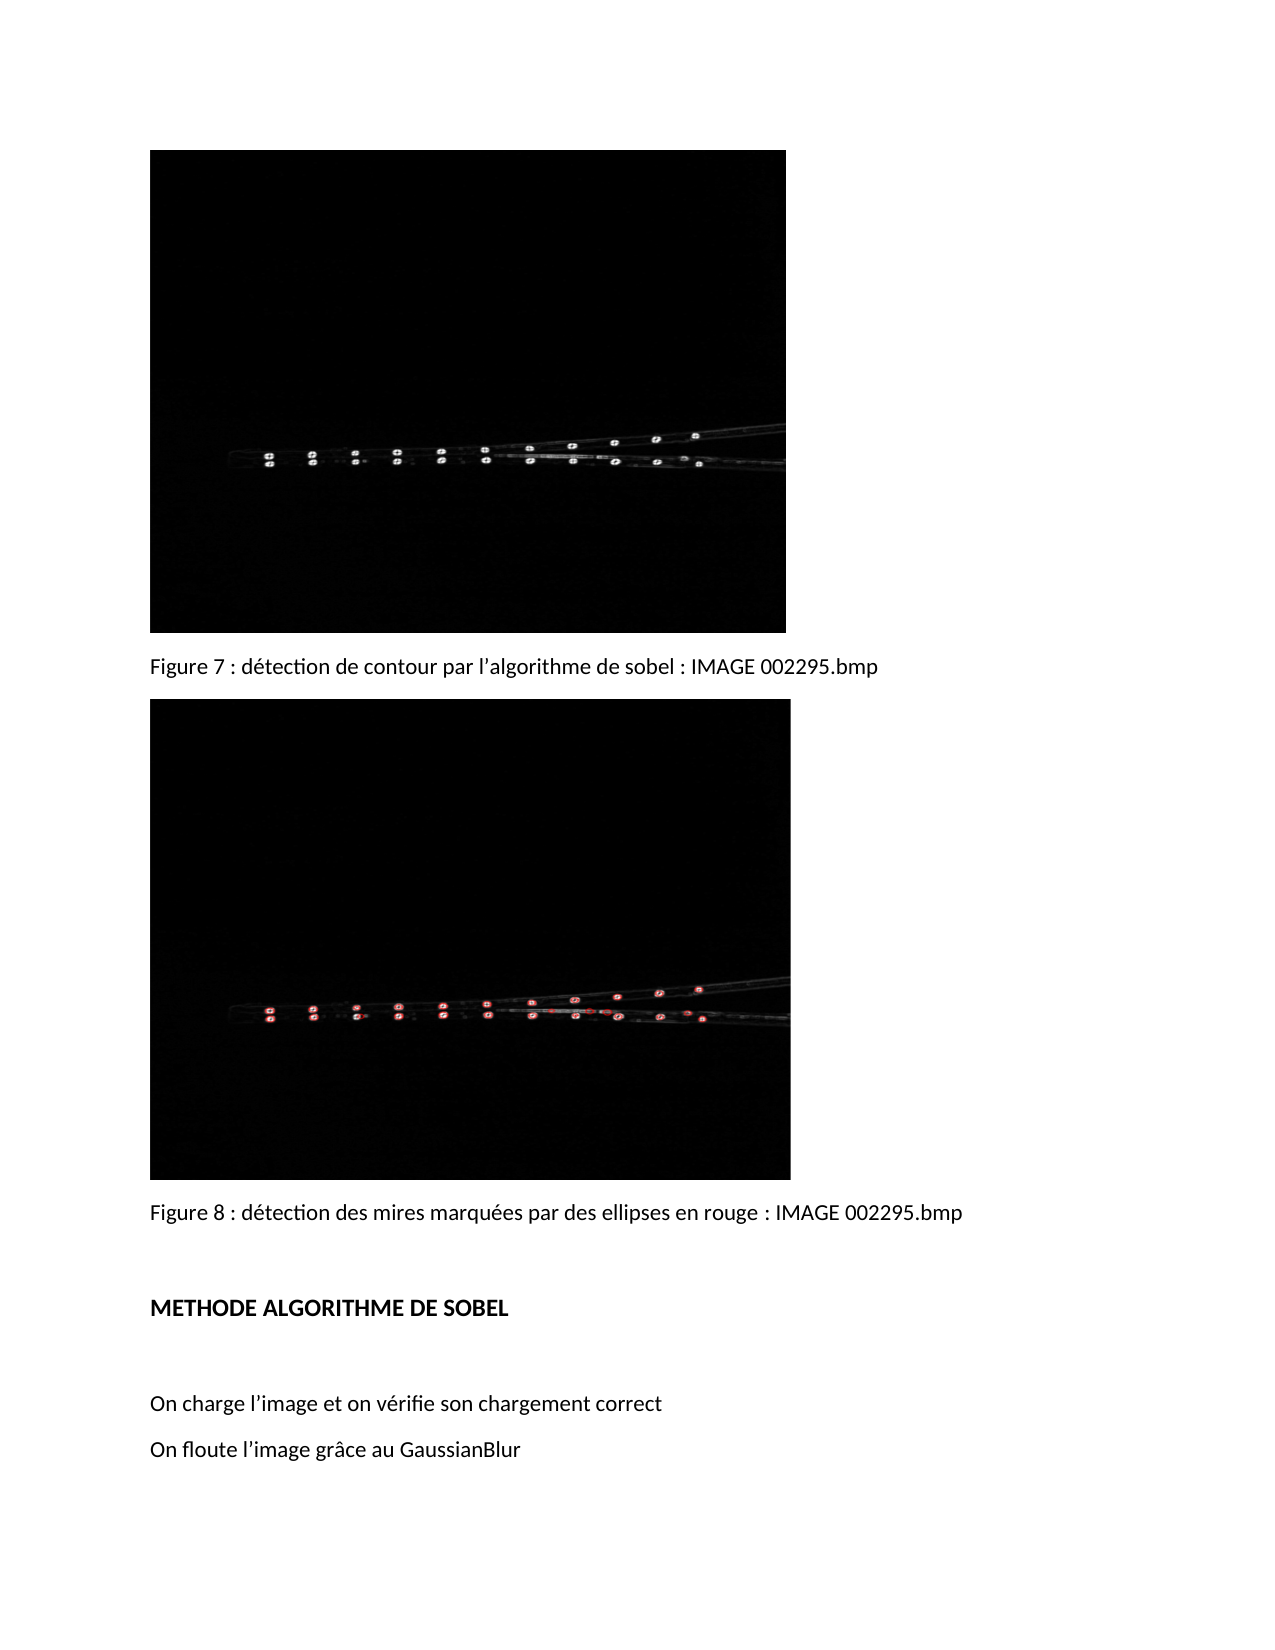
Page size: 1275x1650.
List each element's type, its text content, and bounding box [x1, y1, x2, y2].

picture [150, 699, 791, 1180]
text On charge l’image et on vérifie son chargement correct [150, 1389, 1125, 1417]
picture [150, 150, 786, 633]
text Figure 8 : détection des mires marquées par des ellipses en rouge : IMAGE 002295.bmp [150, 1198, 1125, 1227]
text METHODE ALGORITHME DE SOBEL [150, 1292, 1125, 1323]
text On floute l’image grâce au GaussianBlur [150, 1436, 1125, 1464]
text Figure 7 : détection de contour par l’algorithme de sobel : IMAGE 002295.bmp [150, 652, 1125, 680]
